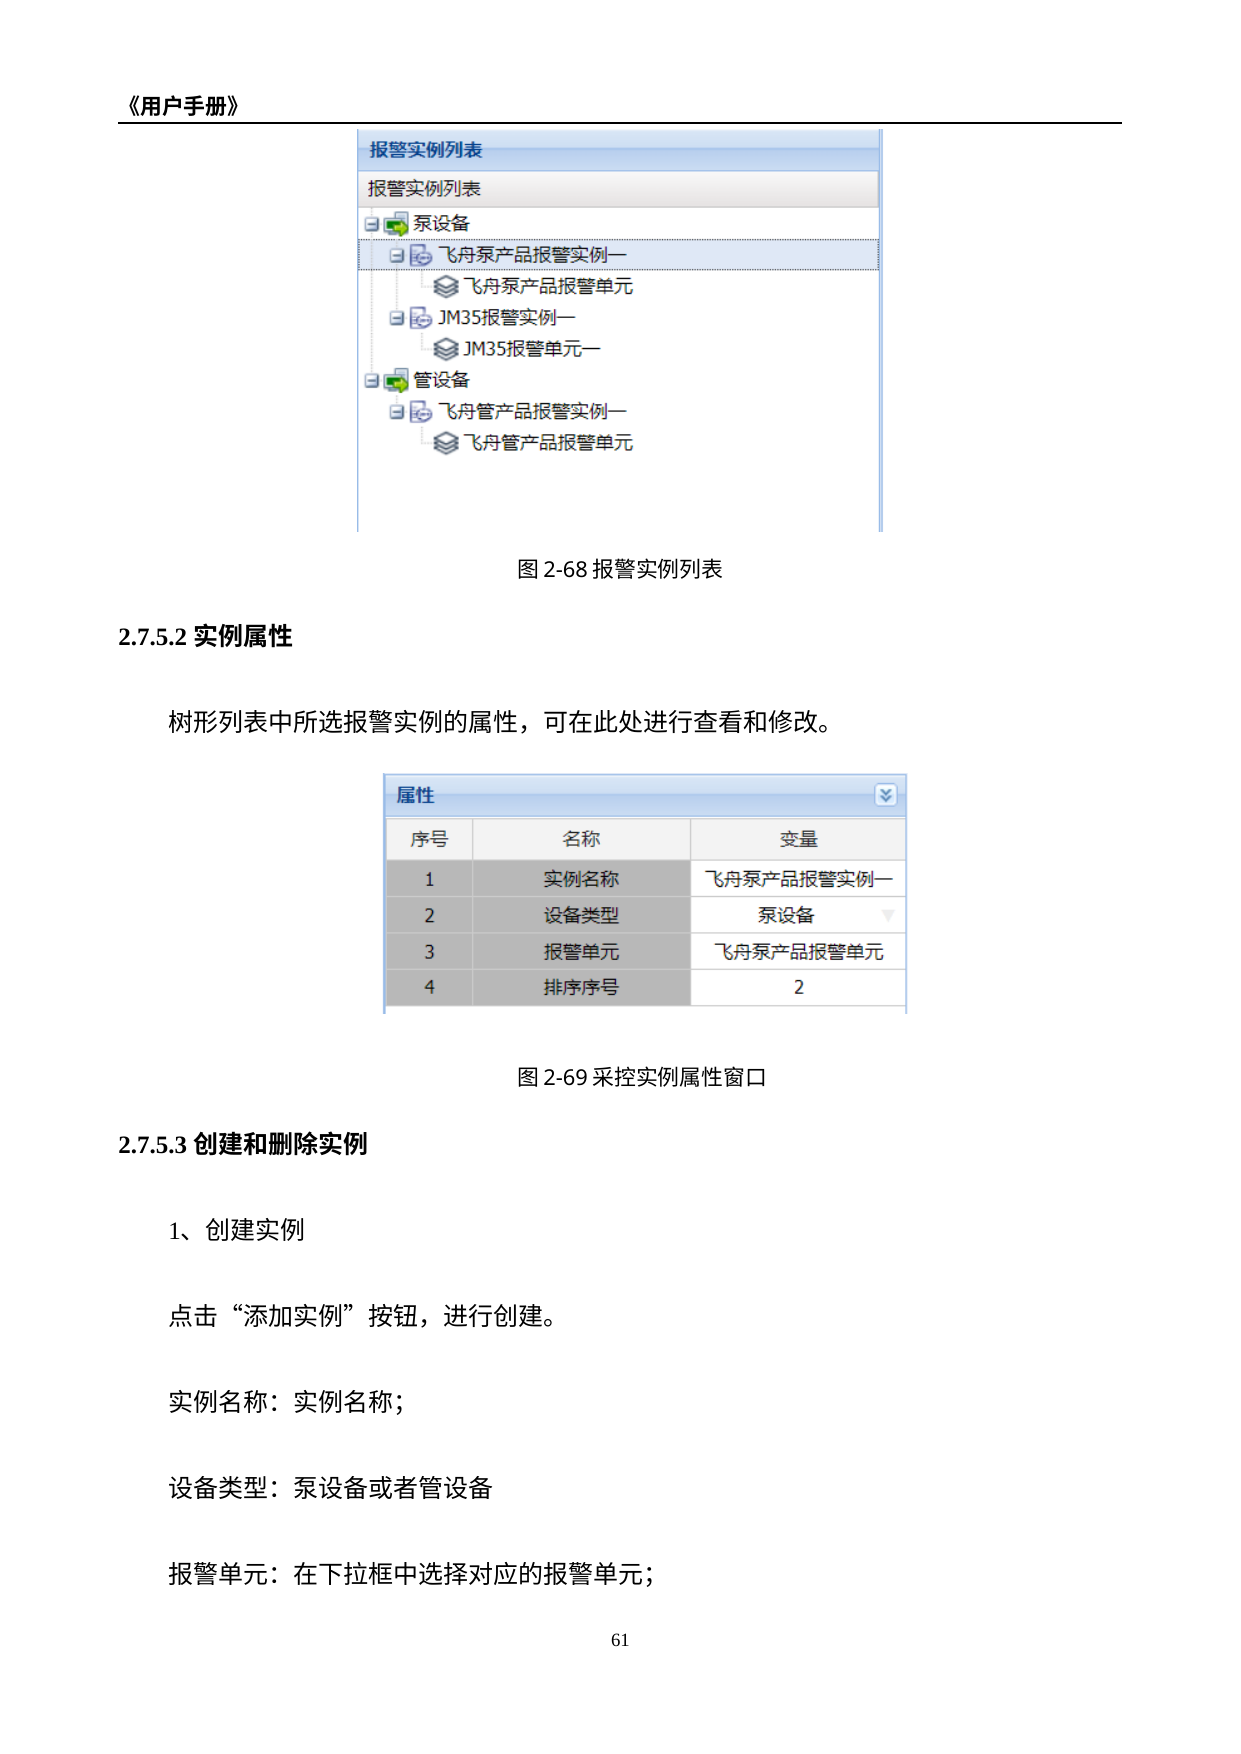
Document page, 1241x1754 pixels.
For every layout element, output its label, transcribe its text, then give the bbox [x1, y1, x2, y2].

text 图2-69采控实例属性窗口 [118, 1059, 1122, 1093]
text 1、创建实例 [118, 1195, 1122, 1263]
text 报警单元：在下拉框中选择对应的报警单元； [118, 1539, 1122, 1607]
subtitle 2.7.5.3 创建和删除实例 [118, 1109, 1122, 1177]
text 设备类型：泵设备或者管设备 [118, 1453, 1122, 1521]
text 实例名称：实例名称； [118, 1367, 1122, 1435]
text 树形列表中所选报警实例的属性，可在此处进行查看和修改。 [118, 687, 1122, 755]
picture [382, 773, 908, 1014]
picture [357, 129, 884, 532]
text 点击“添加实例”按钮，进行创建。 [118, 1281, 1122, 1349]
text 图2-68报警实例列表 [118, 551, 1122, 585]
subtitle 2.7.5.2 实例属性 [118, 601, 1122, 669]
